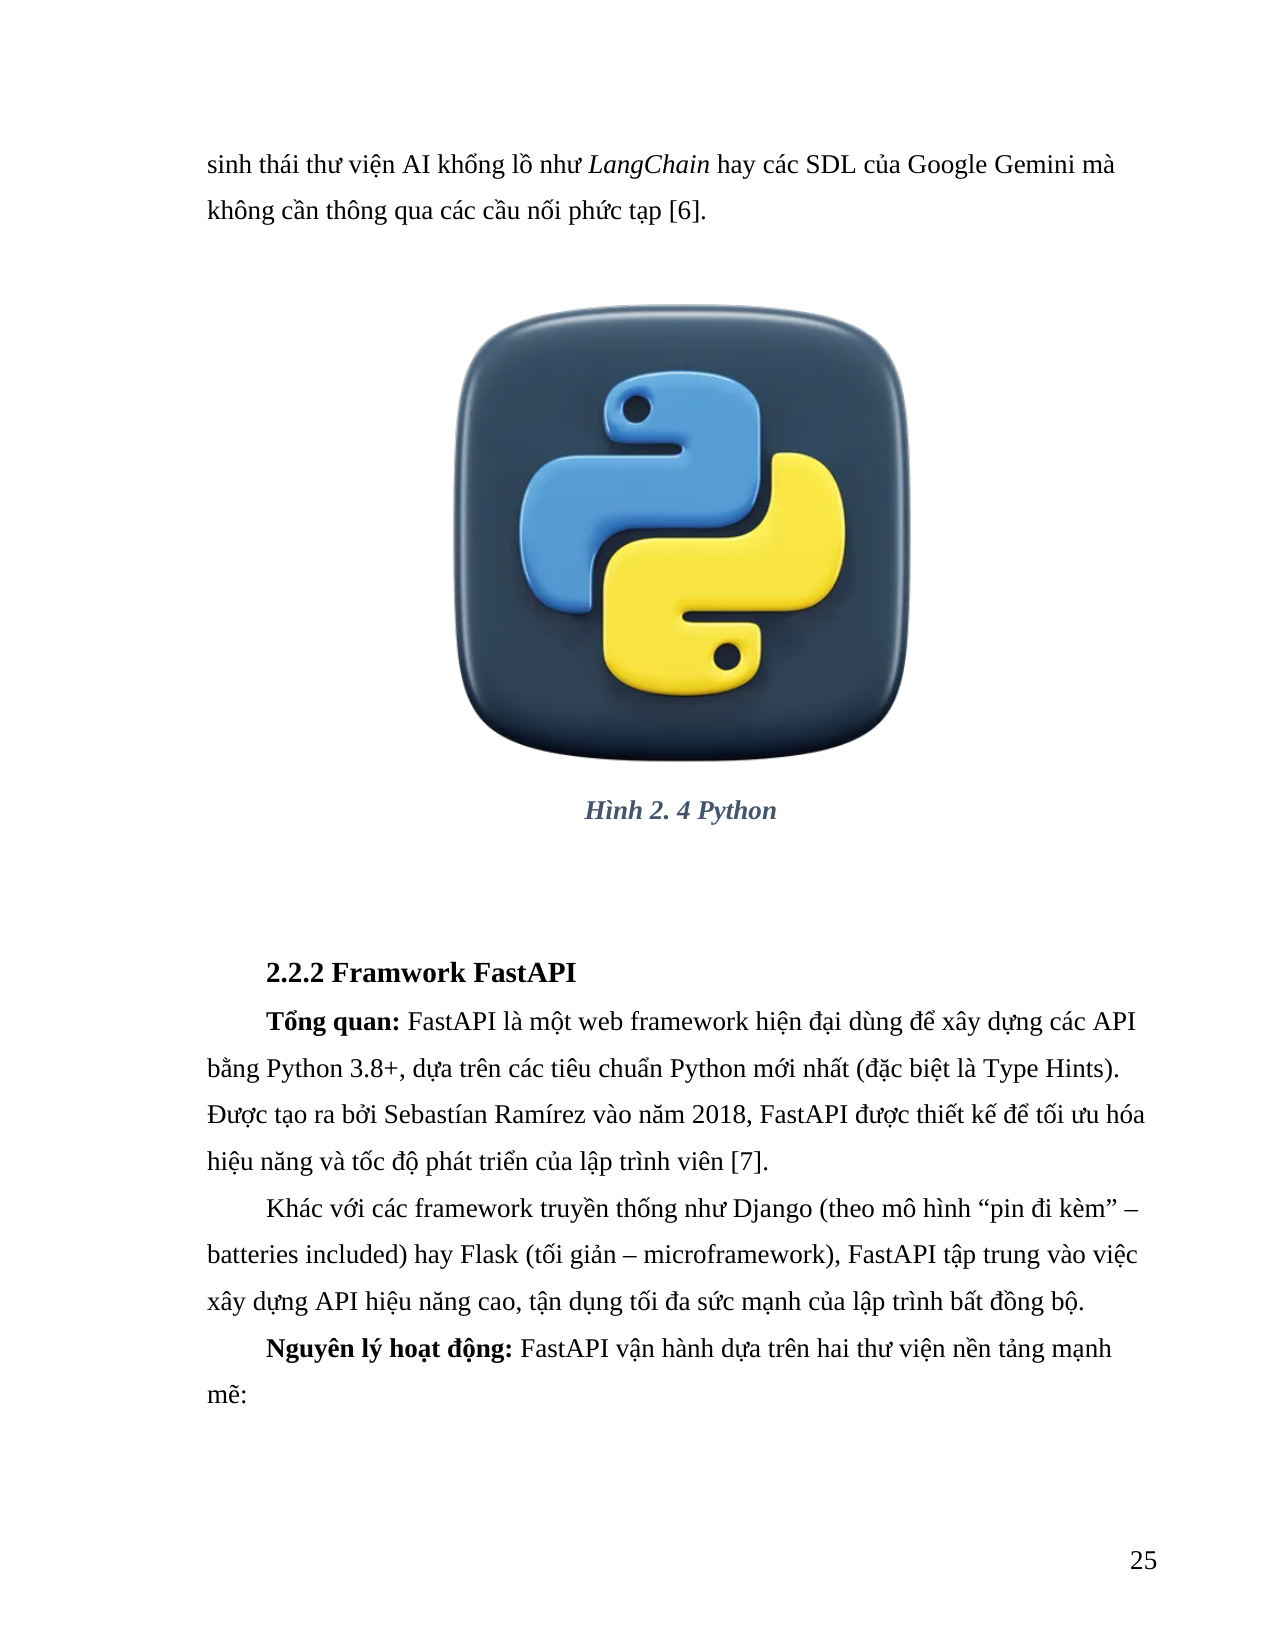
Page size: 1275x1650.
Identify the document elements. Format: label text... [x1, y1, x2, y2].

text Khác với các framework truyền thống như Django (theo mô hình “pin đi kèm” – batteries included) hay Flask (tối giản – microframework), FastAPI tập trung vào việc xây dựng API hiệu năng cao, tận dụng tối đa sức mạnh của lập trình bất đồng bộ. [207, 1192, 1157, 1316]
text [207, 148, 1157, 226]
text 2.2.2 Framwork FastAPI [207, 955, 1157, 988]
text Hình 2. 4 Python [207, 794, 1157, 825]
picture [436, 287, 928, 779]
text Nguyên lý hoạt động: FastAPI vận hành dựa trên hai thư viện nền tảng mạnh mẽ: [207, 1332, 1157, 1410]
text Tổng quan: FastAPI là một web framework hiện đại dùng để xây dựng các API bằng Python 3.8+, dựa trên các tiêu chuẩn Python mới nhất (đặc biệt là Type Hints). Được tạo ra bởi Sebastían Ramírez vào năm 2018, FastAPI được thiết kế để tối ưu hóa hiệu năng và tốc độ phát triển của lập trình viên [7]. [207, 1005, 1157, 1176]
